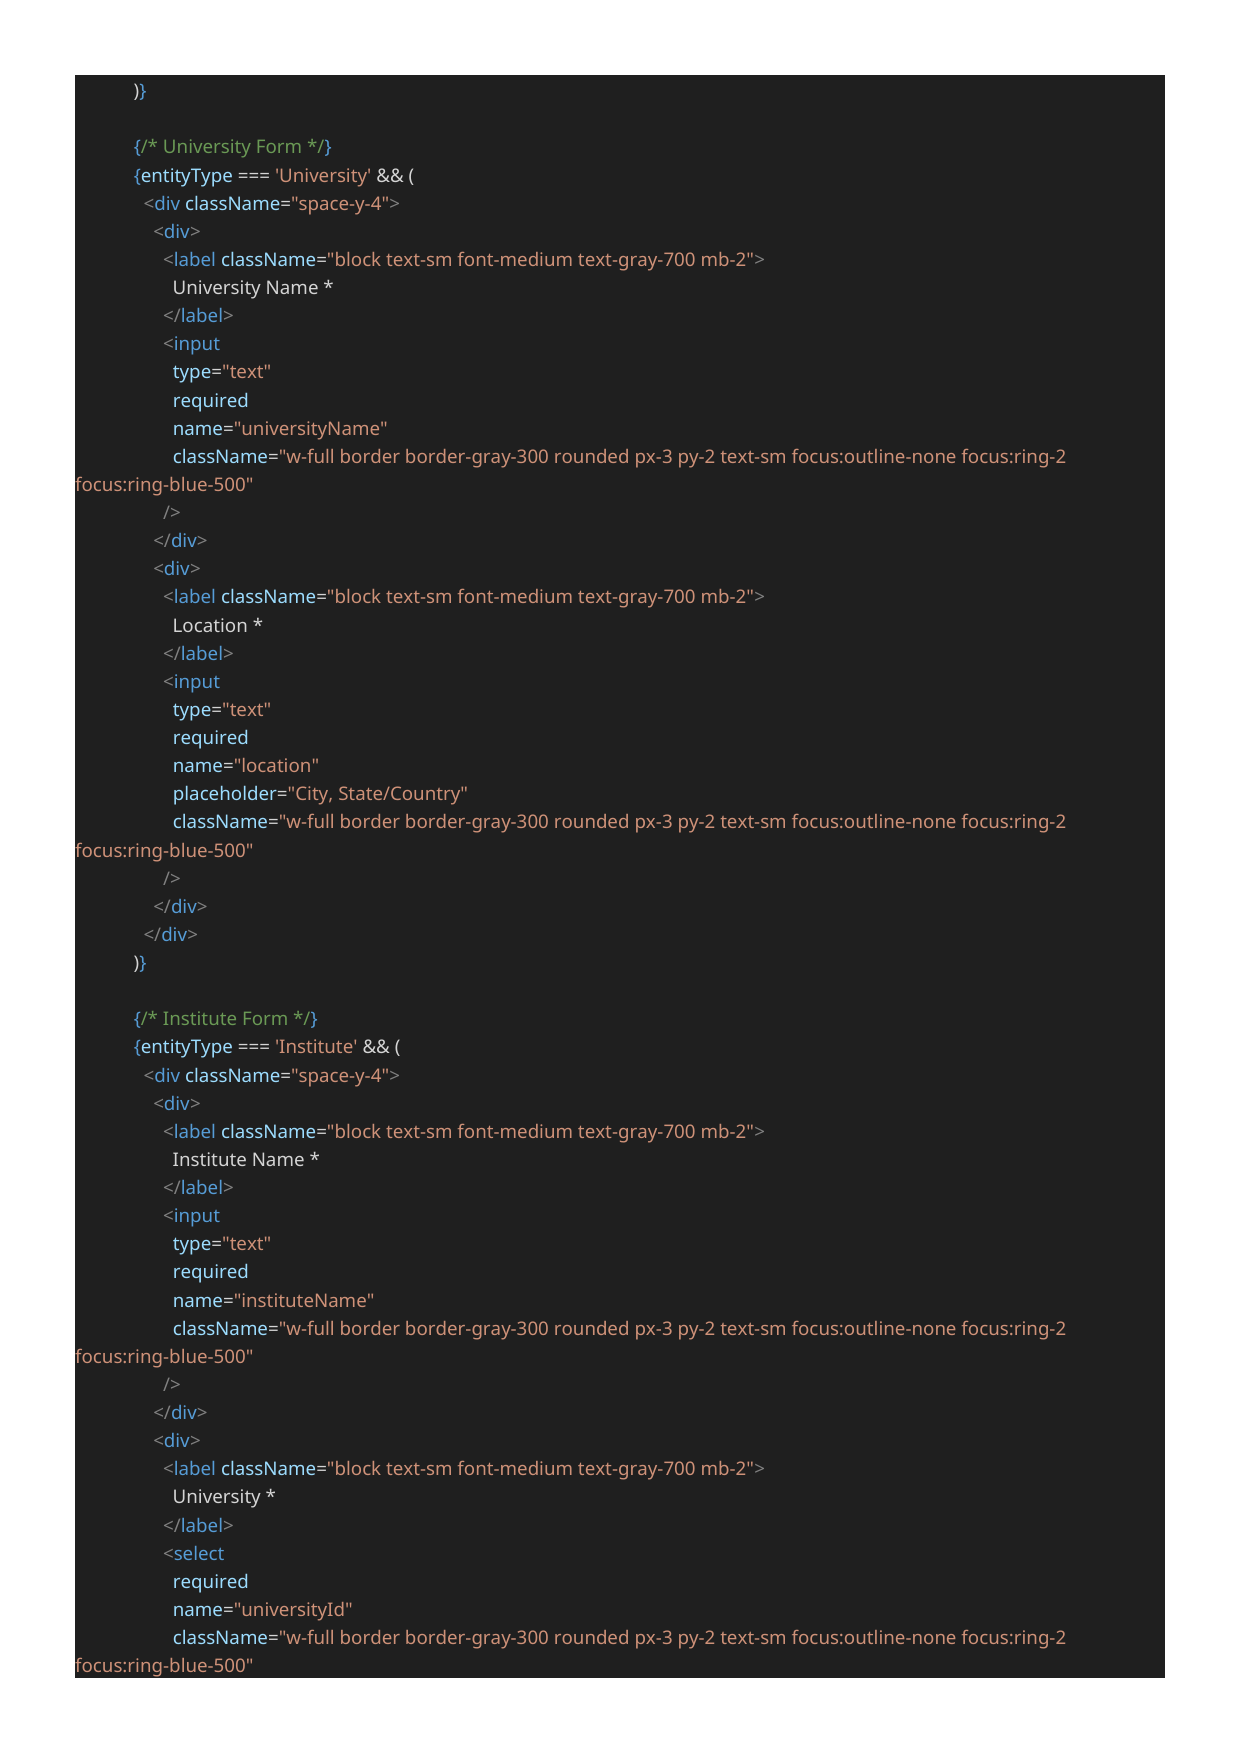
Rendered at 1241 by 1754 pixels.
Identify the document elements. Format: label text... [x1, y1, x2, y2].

text <div className="space-y-4"> [75, 187, 1165, 216]
text </div> [75, 525, 1165, 553]
text className="w-full border border-gray-300 rounded px-3 py-2 text-sm focus:outline-none focus:ring-2 focus:ring-blue-500" [75, 806, 1165, 862]
text <select [75, 1537, 1165, 1566]
text <input [75, 328, 1165, 356]
text <label className="block text-sm font-medium text-gray-700 mb-2"> [75, 244, 1165, 272]
text {/* University Form */} [75, 131, 1165, 159]
text type="text" [75, 1228, 1165, 1256]
text {/* Institute Form */} [75, 1003, 1165, 1031]
text type="text" [75, 694, 1165, 722]
text <div className="space-y-4"> [75, 1059, 1165, 1087]
text required [75, 384, 1165, 412]
text className="w-full border border-gray-300 rounded px-3 py-2 text-sm focus:outline-none focus:ring-2 focus:ring-blue-500" [75, 1622, 1165, 1678]
text name="universityId" [75, 1594, 1165, 1622]
text className="w-full border border-gray-300 rounded px-3 py-2 text-sm focus:outline-none focus:ring-2 focus:ring-blue-500" [75, 441, 1165, 497]
text </label> [75, 300, 1165, 328]
text <label className="block text-sm font-medium text-gray-700 mb-2"> [75, 1453, 1165, 1481]
text </div> [75, 919, 1165, 947]
text </div> [75, 1397, 1165, 1425]
text name="universityName" [75, 412, 1165, 441]
text </label> [75, 1509, 1165, 1537]
text )} [75, 947, 1165, 975]
text <div> [75, 216, 1165, 244]
text </label> [75, 637, 1165, 666]
text required [75, 1256, 1165, 1284]
text <input [75, 1200, 1165, 1228]
text <input [75, 666, 1165, 694]
text name="location" [75, 750, 1165, 778]
text /> [75, 862, 1165, 891]
text {entityType === 'Institute' && ( [75, 1031, 1165, 1059]
text <label className="block text-sm font-medium text-gray-700 mb-2"> [75, 581, 1165, 609]
text )} [75, 75, 1165, 103]
text required [75, 722, 1165, 750]
text University * [75, 1481, 1165, 1509]
text /> [75, 1369, 1165, 1397]
text <div> [75, 553, 1165, 581]
text {entityType === 'University' && ( [75, 159, 1165, 187]
text name="instituteName" [75, 1284, 1165, 1312]
text /> [75, 497, 1165, 525]
text <label className="block text-sm font-medium text-gray-700 mb-2"> [75, 1116, 1165, 1144]
text Location * [75, 609, 1165, 637]
text placeholder="City, State/Country" [75, 778, 1165, 806]
text <div> [75, 1087, 1165, 1116]
text type="text" [75, 356, 1165, 384]
text </label> [75, 1172, 1165, 1200]
text University Name * [75, 272, 1165, 300]
text className="w-full border border-gray-300 rounded px-3 py-2 text-sm focus:outline-none focus:ring-2 focus:ring-blue-500" [75, 1312, 1165, 1369]
text </div> [75, 891, 1165, 919]
text Institute Name * [75, 1144, 1165, 1172]
text <div> [75, 1425, 1165, 1453]
text required [75, 1566, 1165, 1594]
